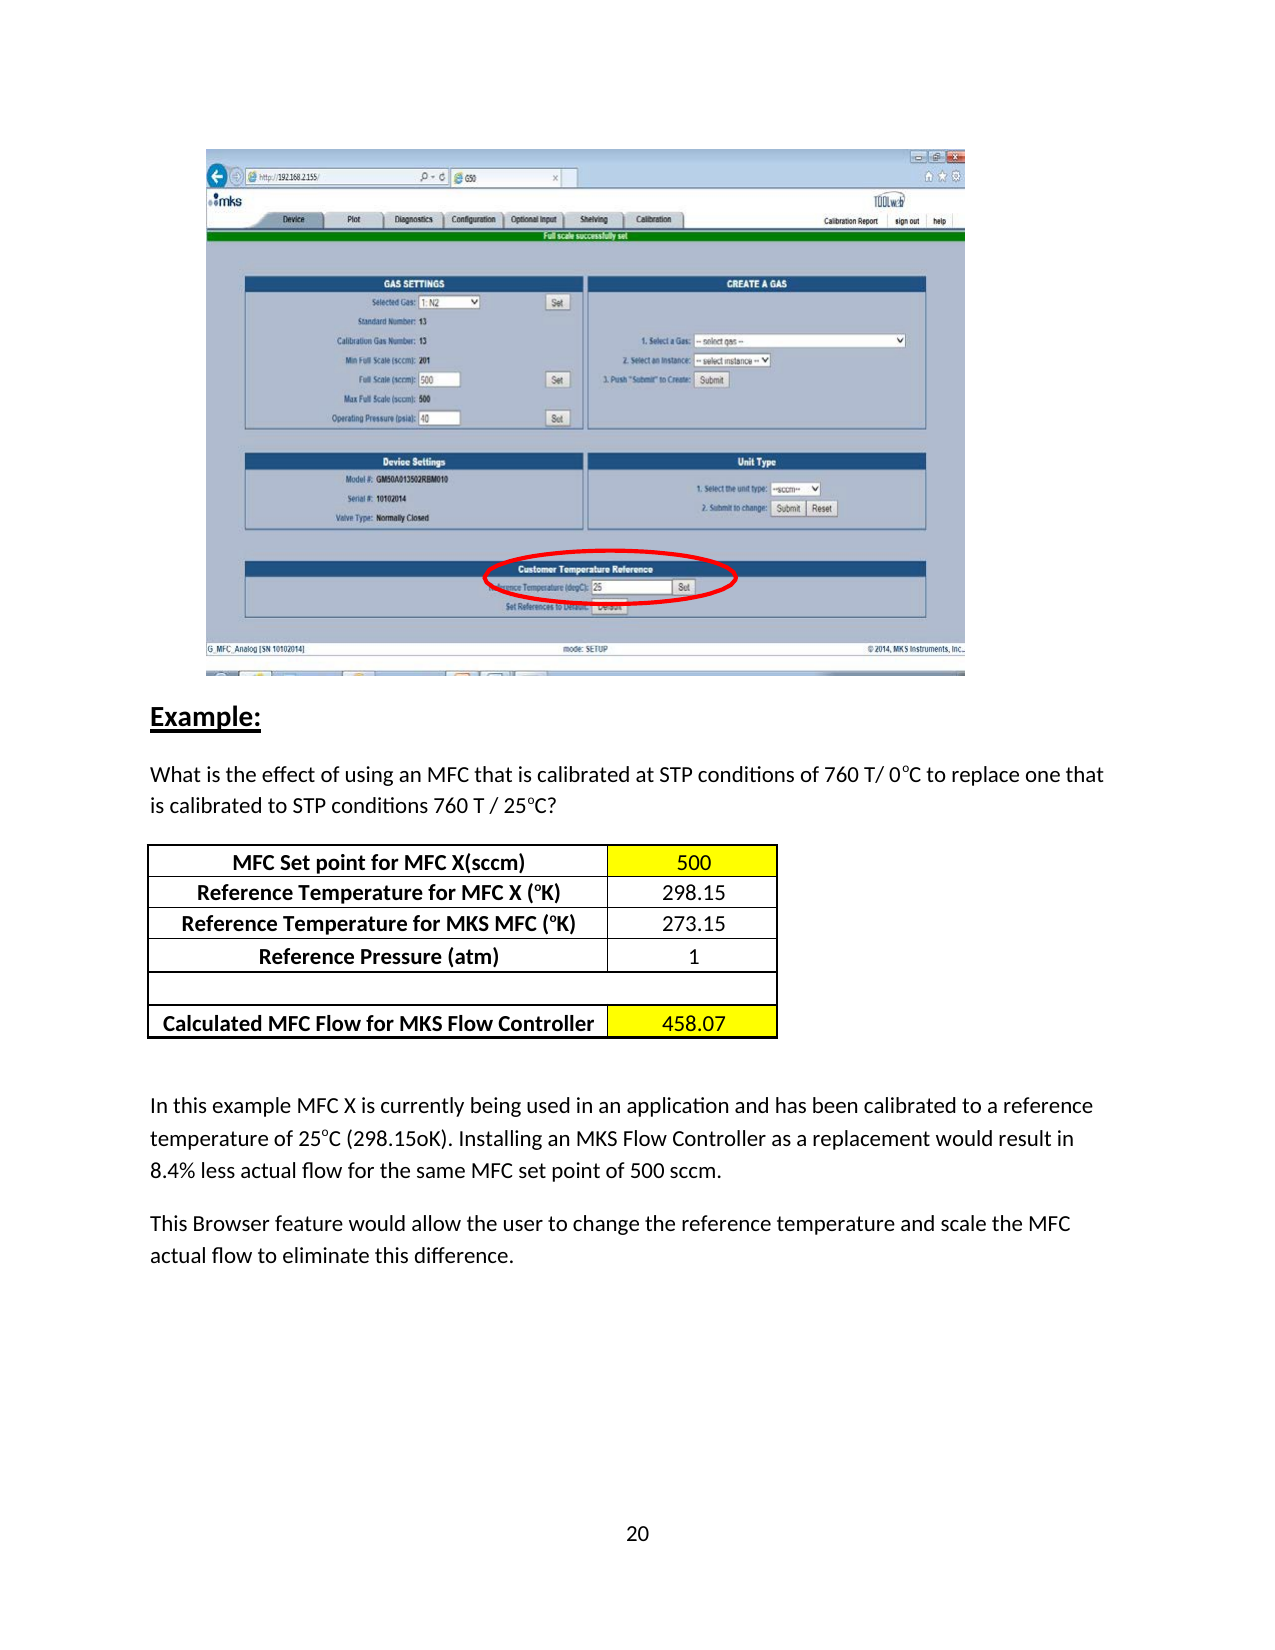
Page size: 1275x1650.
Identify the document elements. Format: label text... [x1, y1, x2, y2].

text What is the effect of using an MFC that is calibrated at STP conditions of 760 T/ 0oC to replace one that is calibrated to STP conditions 760 T / 25oC? [150, 760, 1108, 819]
text In this example MFC X is currently being used in an application and has been calibrated to a reference temperature of 25oC (298.15oK). Installing an MKS Flow Controller as a replacement would result in 8.4% less actual flow for the same MFC set point of 500 sccm. [150, 1091, 1097, 1184]
table_cell 458.07 [608, 1006, 776, 1036]
table_header MFC Set point for MFC X(sccm) [149, 846, 607, 876]
table_cell Reference Pressure (atm) [149, 939, 607, 971]
picture [206, 149, 965, 676]
subtitle Example: [150, 698, 1275, 734]
table_cell 1 [608, 939, 776, 971]
table_cell Reference Temperature for MKS MFC (oK) [149, 908, 607, 938]
table_cell 298.15 [608, 877, 776, 907]
text This Browser feature would allow the user to change the reference temperature and scale the MFC actual flow to eliminate this difference. [150, 1209, 1074, 1269]
table_cell Reference Temperature for MFC X (oK) [149, 877, 607, 907]
table_cell Calculated MFC Flow for MKS Flow Controller [149, 1006, 607, 1036]
table_cell [149, 973, 776, 1003]
table_cell 273.15 [608, 908, 776, 938]
table_header 500 [608, 846, 776, 876]
